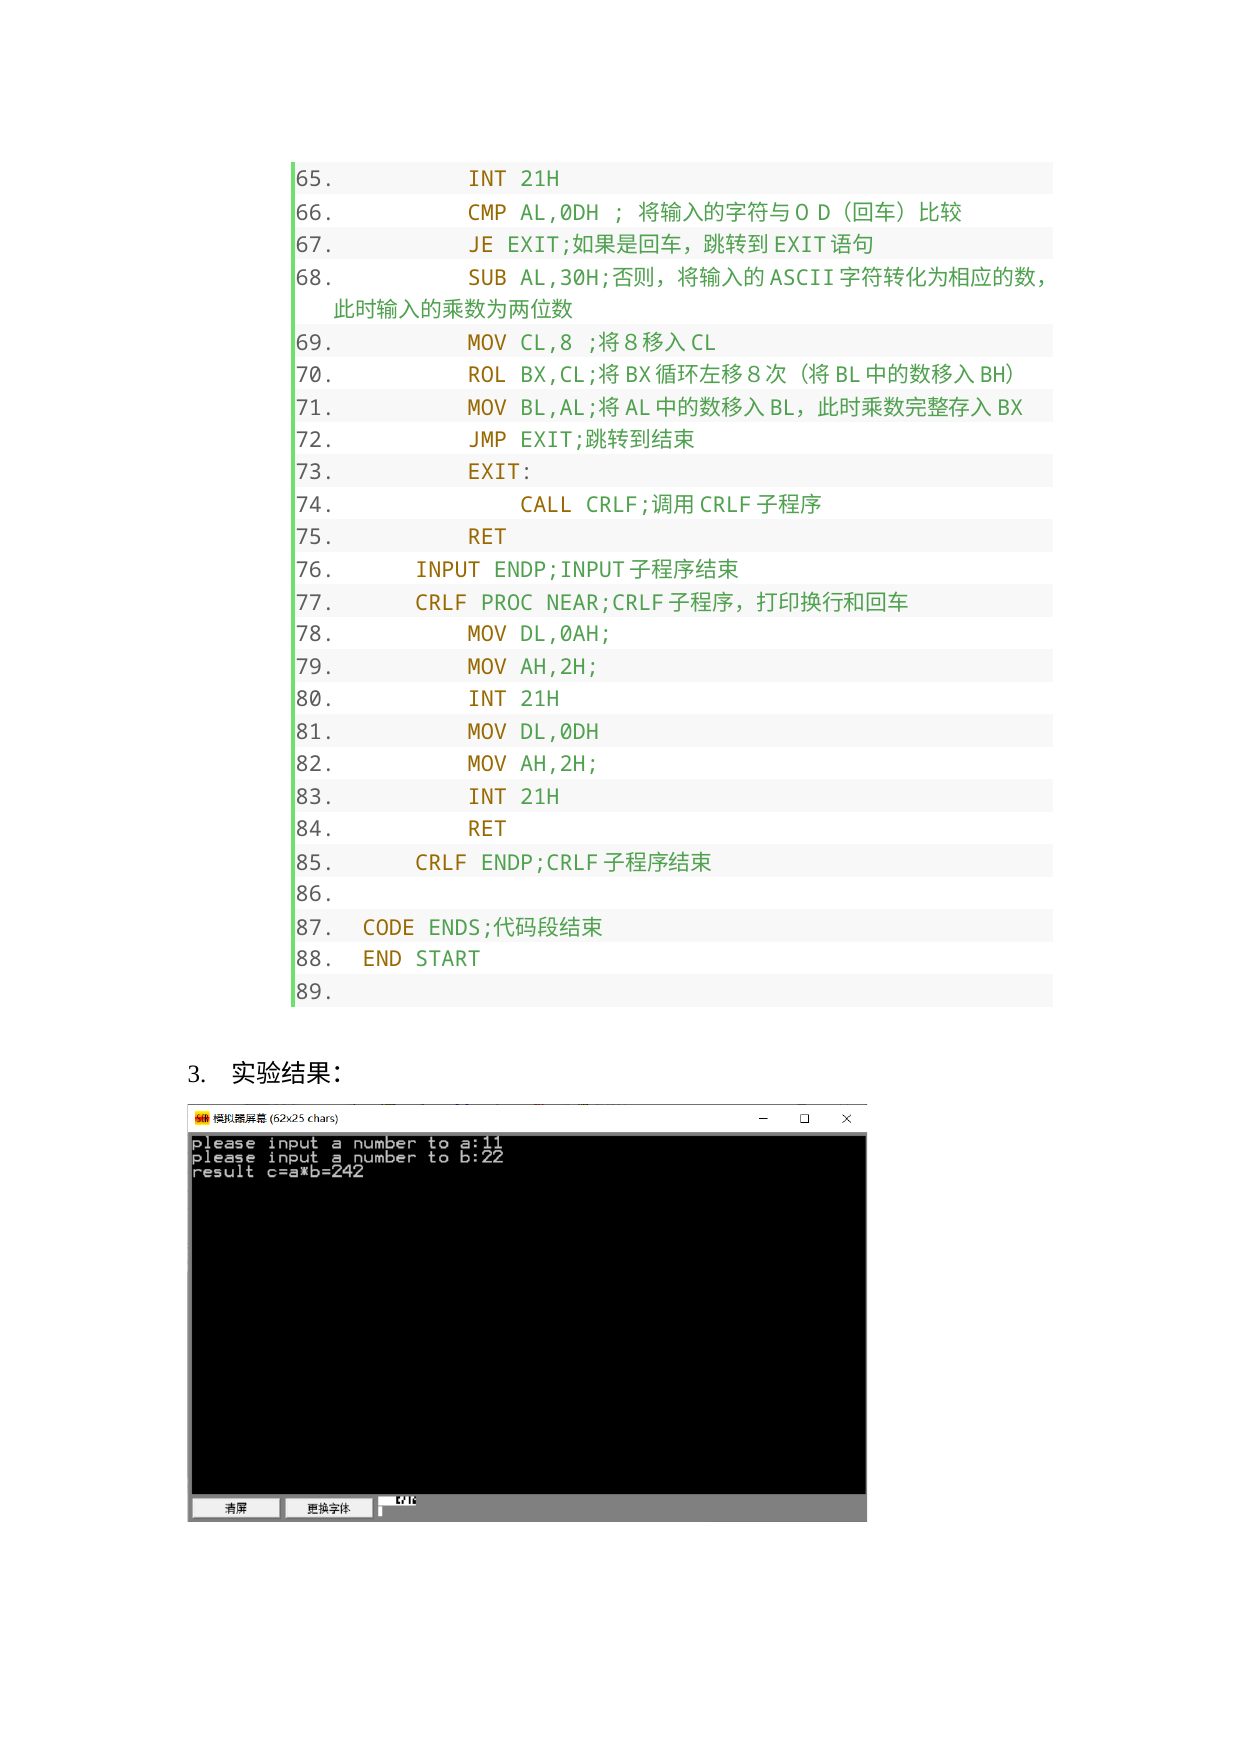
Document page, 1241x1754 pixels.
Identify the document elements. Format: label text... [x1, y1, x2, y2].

list INT 21H [295, 682, 1053, 714]
list CRLF PROC NEAR;CRLF子程序，打印换行和回车 [295, 584, 1053, 617]
list CMP AL,0DH ; 将输入的字符与０D（回车）比较 [295, 194, 1053, 227]
list MOV BL,AL;将AL中的数移入BL，此时乘数完整存入BX [295, 389, 1053, 422]
list MOV AH,2H; [295, 649, 1053, 682]
list INT 21H [295, 162, 1053, 194]
list INPUT ENDP;INPUT子程序结束 [295, 552, 1053, 584]
list JMP EXIT;跳转到结束 [295, 422, 1053, 454]
list 实验结果： [187, 1039, 1053, 1104]
list MOV CL,8 ;将８移入CL [295, 324, 1053, 357]
list INT 21H [295, 779, 1053, 812]
picture [187, 1104, 868, 1522]
list ROL BX,CL;将BX循环左移８次（将BL中的数移入BH） [295, 357, 1053, 389]
list RET [295, 519, 1053, 552]
list MOV AH,2H; [295, 747, 1053, 779]
list END START [295, 942, 1053, 974]
list SUB AL,30H;否则，将输入的ASCII字符转化为相应的数，此时输入的乘数为两位数 [295, 259, 1053, 324]
list MOV DL,0DH [295, 714, 1053, 747]
list MOV DL,0AH; [295, 617, 1053, 649]
list EXIT: [295, 454, 1053, 487]
list CODE ENDS;代码段结束 [295, 909, 1053, 942]
list CALL CRLF;调用CRLF子程序 [295, 487, 1053, 519]
list CRLF ENDP;CRLF子程序结束 [295, 844, 1053, 877]
list RET [295, 812, 1053, 844]
list JE EXIT;如果是回车，跳转到EXIT语句 [295, 227, 1053, 259]
